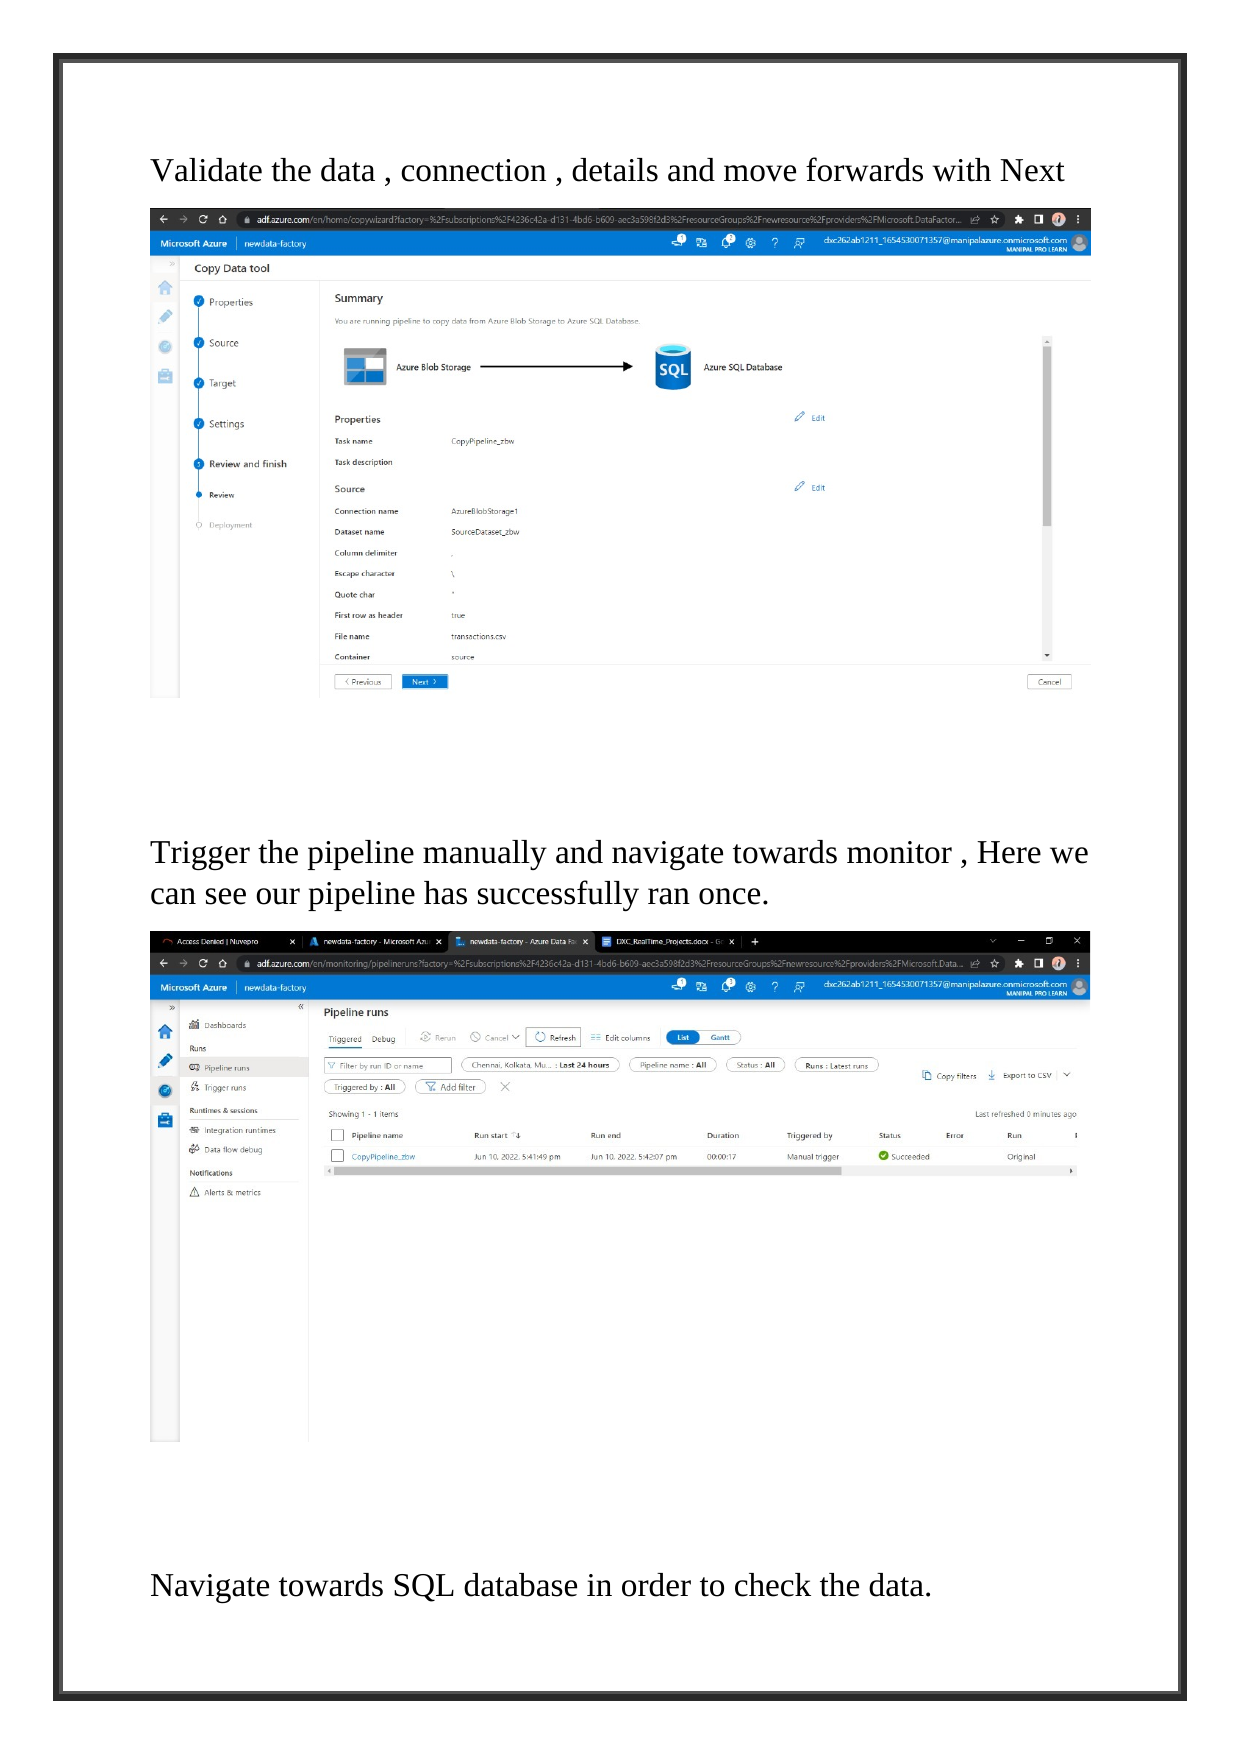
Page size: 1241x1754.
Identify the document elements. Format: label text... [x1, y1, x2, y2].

text Validate the data , connection , details and move forwards with Next [150, 150, 1090, 188]
picture [150, 208, 1091, 698]
text Navigate towards SQL database in order to check the data. [150, 1565, 1090, 1603]
text Trigger the pipeline manually and navigate towards monitor , Here we can see our pipeline has successfully ran once. [150, 832, 1090, 912]
picture [150, 931, 1091, 1442]
